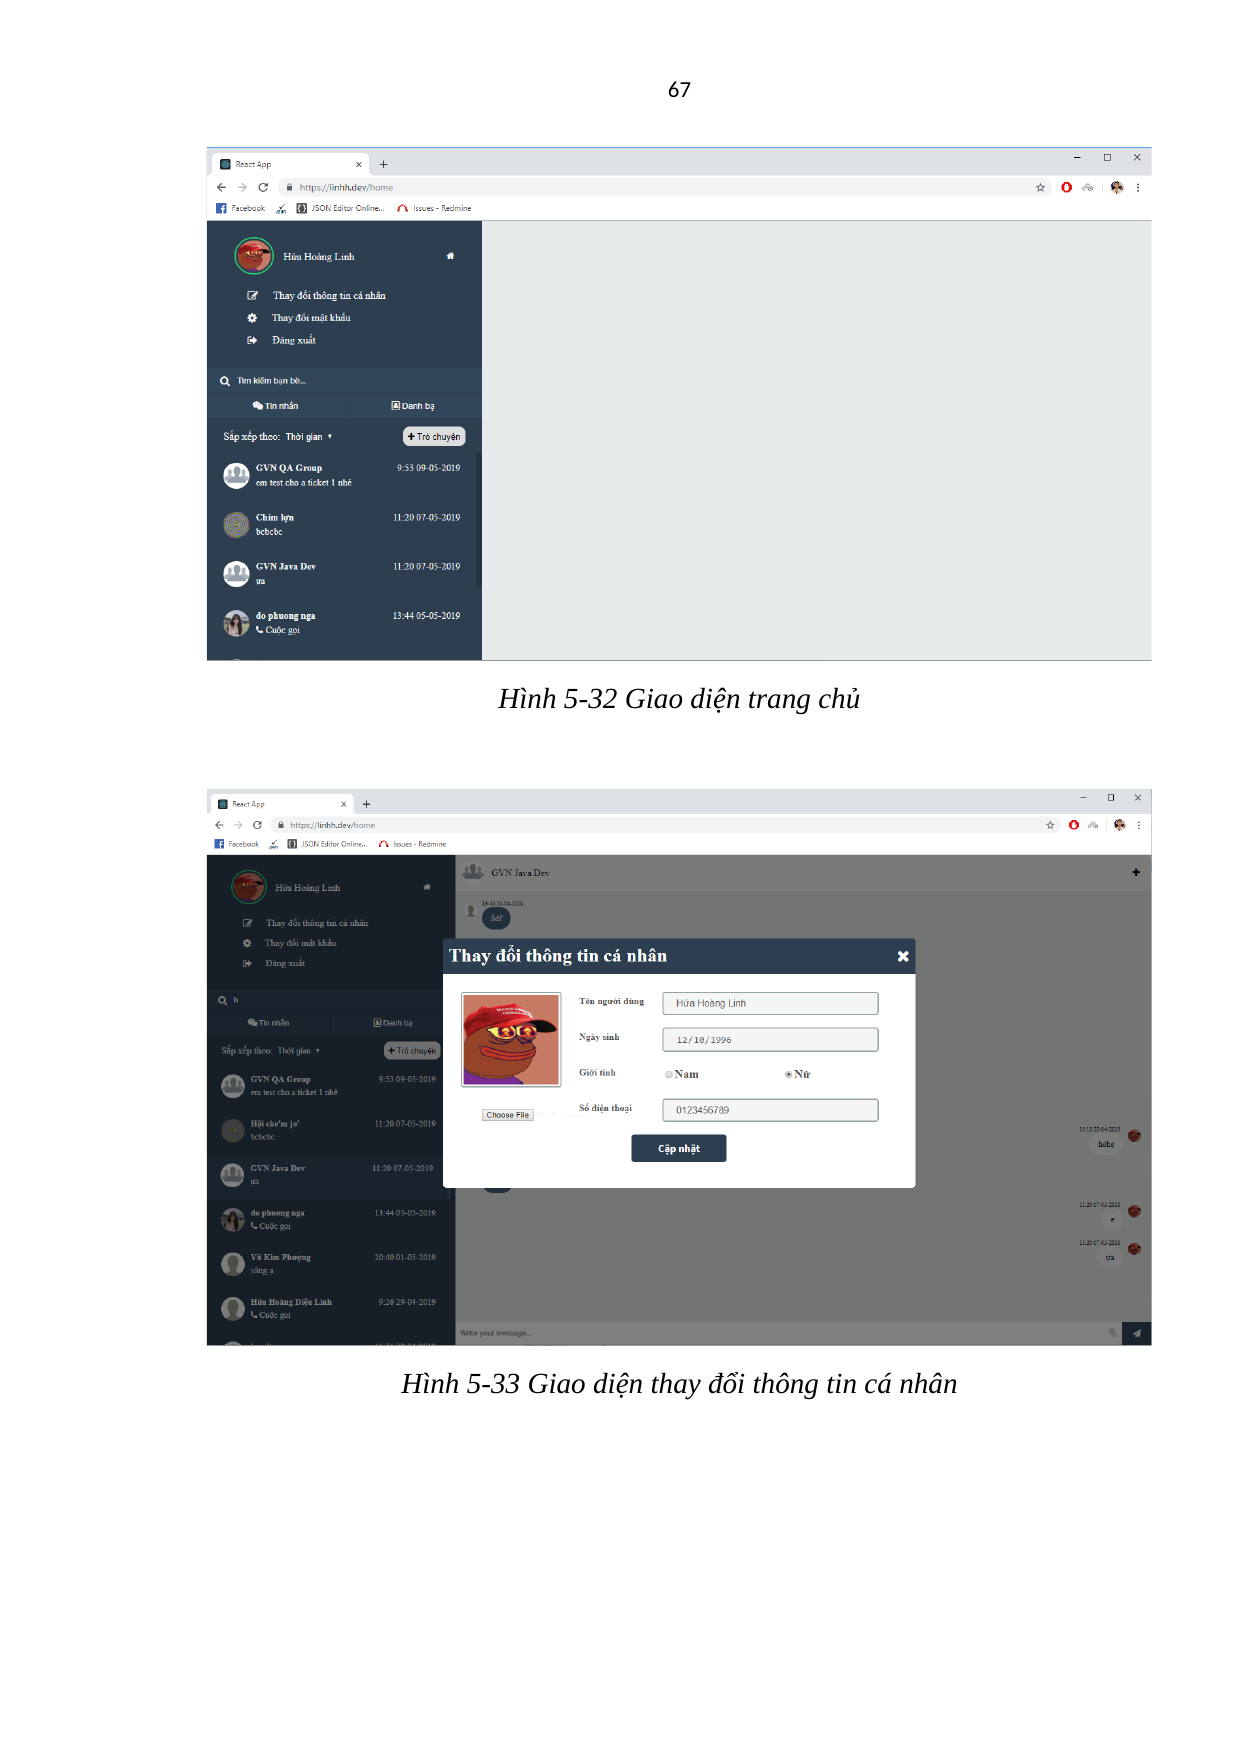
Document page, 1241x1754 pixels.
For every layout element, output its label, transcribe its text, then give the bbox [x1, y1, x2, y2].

picture [206, 147, 1152, 661]
picture [206, 789, 1152, 1346]
